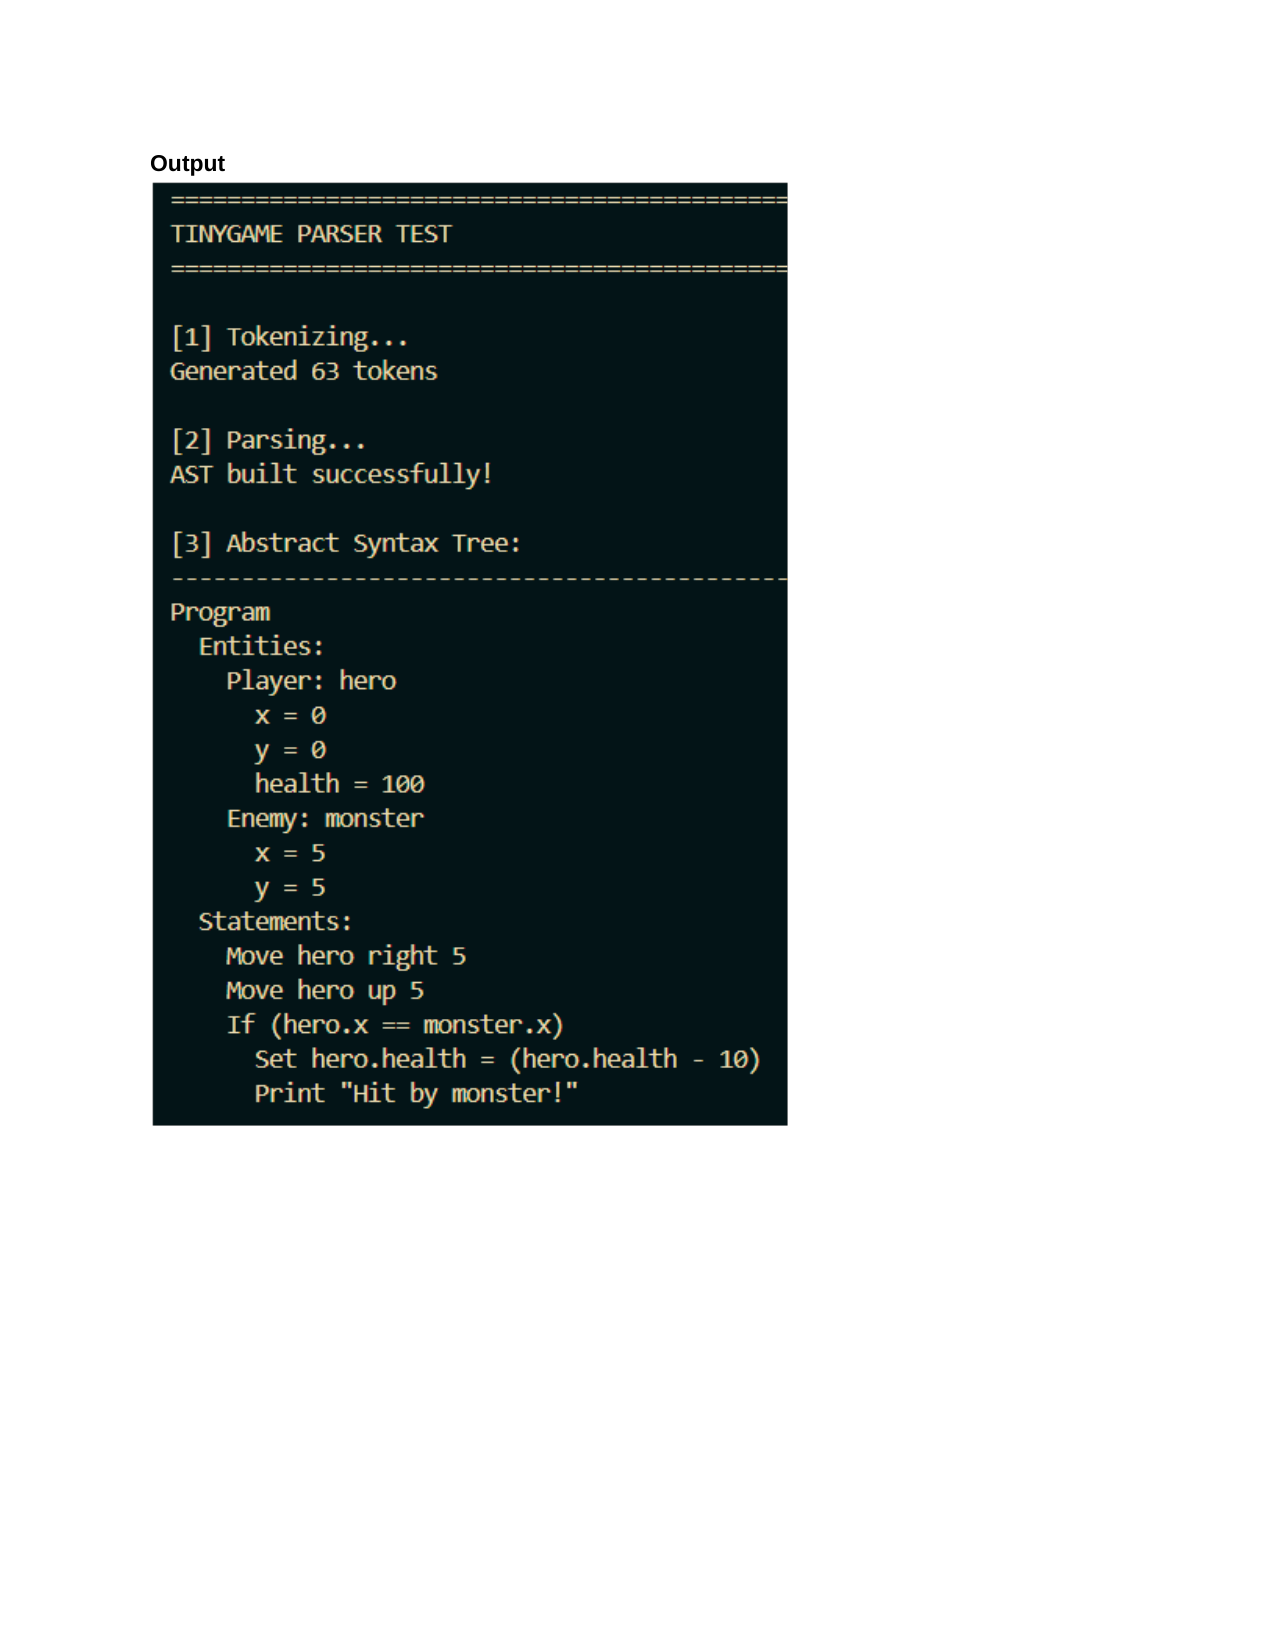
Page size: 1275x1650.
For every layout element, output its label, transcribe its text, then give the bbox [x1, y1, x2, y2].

subtitle Output [150, 150, 1125, 176]
picture [150, 180, 791, 1129]
